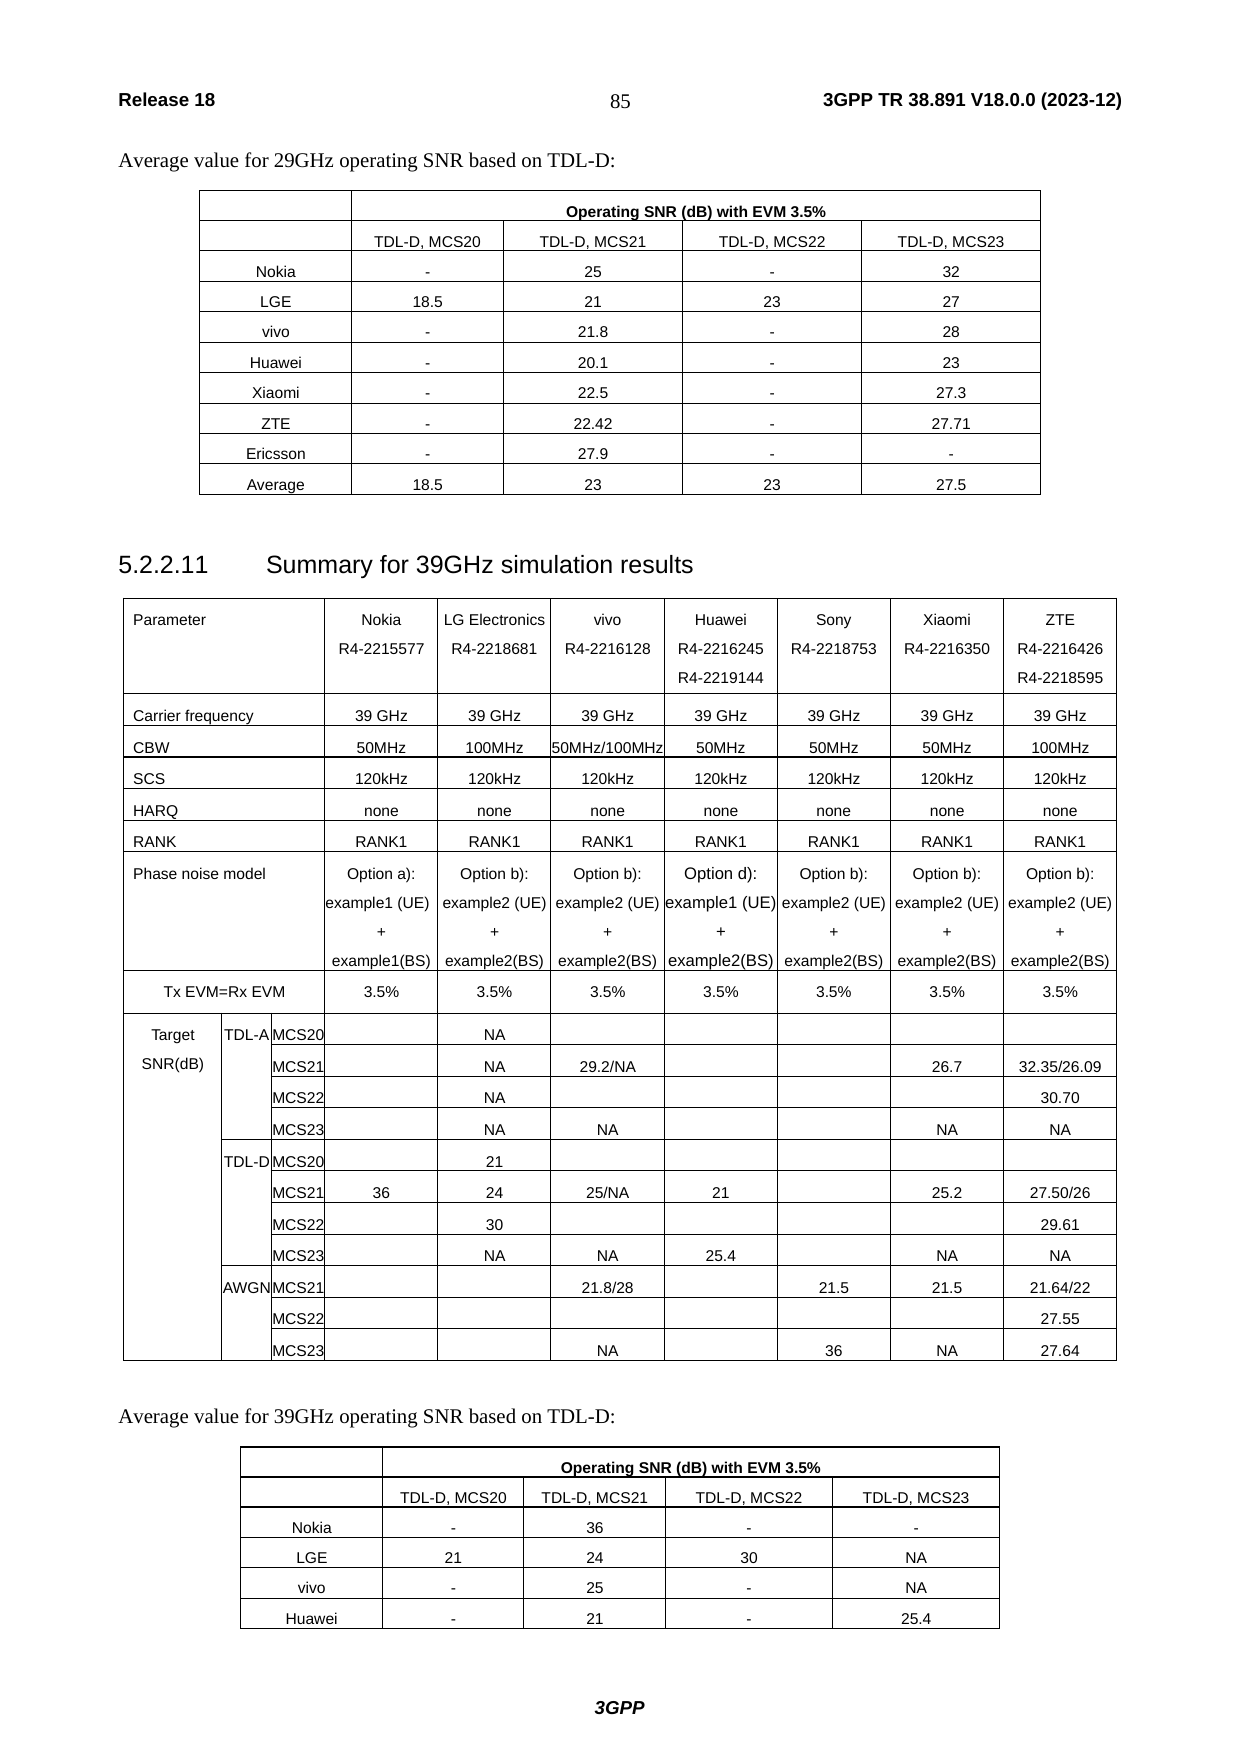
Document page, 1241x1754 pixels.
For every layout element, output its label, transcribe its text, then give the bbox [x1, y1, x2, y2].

table_cell - [352, 251, 503, 281]
table_cell - [683, 343, 861, 372]
table_cell 120kHz [1004, 758, 1116, 788]
table_cell none [778, 789, 890, 819]
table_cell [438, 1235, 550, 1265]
table_cell 22.5 [504, 373, 682, 402]
table_cell [325, 1045, 437, 1076]
table_cell 18.5 [352, 282, 503, 311]
table_cell none [325, 789, 437, 819]
table_cell - [352, 404, 503, 433]
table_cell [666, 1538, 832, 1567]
table_cell - [862, 434, 1040, 463]
table_cell RANK [124, 821, 324, 851]
table_cell 27.50/26 [1004, 1171, 1116, 1202]
table_cell NA [438, 1108, 550, 1139]
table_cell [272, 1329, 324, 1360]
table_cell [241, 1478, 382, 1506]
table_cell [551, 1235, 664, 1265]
table_cell - [352, 312, 503, 342]
table_cell 23 [862, 343, 1040, 372]
table_cell 25 [504, 251, 682, 281]
table_cell [1004, 1014, 1116, 1044]
table_cell 50MHz [665, 726, 777, 756]
table_cell Average [200, 464, 351, 494]
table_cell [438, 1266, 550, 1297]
table_header vivo R4-2216128 [551, 599, 664, 693]
table_cell - [352, 343, 503, 372]
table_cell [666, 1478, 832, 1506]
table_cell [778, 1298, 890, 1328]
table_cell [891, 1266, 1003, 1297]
table_cell MCS21 [272, 1171, 324, 1202]
table_cell [778, 1171, 890, 1202]
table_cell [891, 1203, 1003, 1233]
table_cell TDL-D, MCS20 [352, 221, 503, 250]
table_cell 3.5% [551, 971, 664, 1012]
table_cell CBW [124, 726, 324, 756]
table_cell Option b): example2 (UE) + example2(BS) [778, 852, 890, 969]
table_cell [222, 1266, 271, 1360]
table_header Operating SNR (dB) with EVM 3.5% [352, 191, 1040, 220]
table_cell 21.8 [504, 312, 682, 342]
table_cell TDL-D, MCS21 [504, 221, 682, 250]
table_cell vivo [200, 312, 351, 342]
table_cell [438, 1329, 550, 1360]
table_cell 23 [504, 464, 682, 494]
table_cell 120kHz [325, 758, 437, 788]
table_cell TDL-A [222, 1014, 271, 1139]
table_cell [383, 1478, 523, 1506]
table_cell [551, 1014, 664, 1044]
table_cell 21 [438, 1140, 550, 1170]
table_cell 27 [862, 282, 1040, 311]
table_cell 120kHz [665, 758, 777, 788]
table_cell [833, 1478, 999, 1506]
table_cell [778, 1077, 890, 1107]
table_cell 27.71 [862, 404, 1040, 433]
table_cell [891, 1077, 1003, 1107]
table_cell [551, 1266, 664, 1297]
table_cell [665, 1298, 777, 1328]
table_cell 30.70 [1004, 1077, 1116, 1107]
table_cell Xiaomi [200, 373, 351, 402]
table_cell RANK1 [1004, 821, 1116, 851]
table_header [200, 191, 351, 220]
table_cell Ericsson [200, 434, 351, 463]
table_cell MCS20 [272, 1140, 324, 1170]
table_cell [665, 1108, 777, 1139]
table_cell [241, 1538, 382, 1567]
table_cell [778, 1140, 890, 1170]
table_cell 22.42 [504, 404, 682, 433]
table_cell [1004, 1140, 1116, 1170]
table_cell TDL-D, MCS22 [683, 221, 861, 250]
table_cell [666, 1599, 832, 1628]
subtitle 5.2.2.11 Summary for 39GHz simulation results [118, 550, 1122, 579]
table_cell - [683, 312, 861, 342]
table_cell NA [438, 1045, 550, 1076]
table_cell 28 [862, 312, 1040, 342]
table_cell Carrier frequency [124, 694, 324, 725]
table_cell RANK1 [665, 821, 777, 851]
text Average value for 29GHz operating SNR based on TDL-D: [118, 147, 1122, 172]
table_header Nokia R4-2215577 [325, 599, 437, 693]
table_cell [891, 1140, 1003, 1170]
table_cell 29.2/NA [551, 1045, 664, 1076]
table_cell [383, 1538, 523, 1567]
table_cell 50MHz [325, 726, 437, 756]
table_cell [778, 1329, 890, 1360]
table_cell 25/NA [551, 1171, 664, 1202]
table_cell RANK1 [551, 821, 664, 851]
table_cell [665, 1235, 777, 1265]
table_cell 32.35/26.09 [1004, 1045, 1116, 1076]
table_cell 25.2 [891, 1171, 1003, 1202]
table_cell none [438, 789, 550, 819]
table_cell MCS20 [272, 1014, 324, 1044]
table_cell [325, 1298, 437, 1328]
table_header Xiaomi R4-2216350 [891, 599, 1003, 693]
table_cell 120kHz [551, 758, 664, 788]
table_cell 3.5% [665, 971, 777, 1012]
table_cell NA [551, 1108, 664, 1139]
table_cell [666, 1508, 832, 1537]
table_cell 39 GHz [1004, 694, 1116, 725]
table_cell [325, 1077, 437, 1107]
table_cell 32 [862, 251, 1040, 281]
table_cell MCS23 [272, 1108, 324, 1139]
table_cell 23 [683, 464, 861, 494]
table_cell Option d): example1 (UE) + example2(BS) [665, 852, 777, 969]
table_cell [551, 1140, 664, 1170]
table_cell none [551, 789, 664, 819]
table_cell 3.5% [778, 971, 890, 1012]
table_cell 39 GHz [325, 694, 437, 725]
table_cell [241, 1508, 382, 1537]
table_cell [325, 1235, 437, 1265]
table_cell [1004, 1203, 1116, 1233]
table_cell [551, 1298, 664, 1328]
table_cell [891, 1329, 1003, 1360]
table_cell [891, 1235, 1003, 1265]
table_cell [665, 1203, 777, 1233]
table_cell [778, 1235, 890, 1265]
table_cell 21 [504, 282, 682, 311]
table_cell NA [1004, 1108, 1116, 1139]
table_cell [551, 1077, 664, 1107]
table_cell - [683, 251, 861, 281]
table_cell NA [438, 1014, 550, 1044]
table_cell Option b): example2 (UE) + example2(BS) [551, 852, 664, 969]
table_header Huawei R4-2216245 R4-2219144 [665, 599, 777, 693]
table_cell NA [438, 1077, 550, 1107]
table_cell 3.5% [1004, 971, 1116, 1012]
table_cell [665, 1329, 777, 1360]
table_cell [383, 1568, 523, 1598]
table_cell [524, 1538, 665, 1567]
table_cell [778, 1045, 890, 1076]
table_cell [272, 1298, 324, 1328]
table_cell - [683, 404, 861, 433]
table_cell - [683, 373, 861, 402]
table_cell RANK1 [778, 821, 890, 851]
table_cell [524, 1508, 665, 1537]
table_cell none [665, 789, 777, 819]
table_cell none [1004, 789, 1116, 819]
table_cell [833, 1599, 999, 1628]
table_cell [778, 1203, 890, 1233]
table_cell SCS [124, 758, 324, 788]
table_cell - [683, 434, 861, 463]
table_cell Huawei [200, 343, 351, 372]
table_cell 18.5 [352, 464, 503, 494]
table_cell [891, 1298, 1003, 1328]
table_cell 39 GHz [778, 694, 890, 725]
table_cell RANK1 [891, 821, 1003, 851]
table_cell RANK1 [438, 821, 550, 851]
table_cell Option a): example1 (UE) + example1(BS) [325, 852, 437, 969]
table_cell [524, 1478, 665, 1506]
table_cell 50MHz [891, 726, 1003, 756]
table_cell 24 [438, 1171, 550, 1202]
table_cell [200, 221, 351, 250]
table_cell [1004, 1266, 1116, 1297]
table_cell Option b): example2 (UE) + example2(BS) [438, 852, 550, 969]
table_cell LGE [200, 282, 351, 311]
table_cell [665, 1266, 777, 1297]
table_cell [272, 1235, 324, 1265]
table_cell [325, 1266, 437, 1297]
table_header LG Electronics R4-2218681 [438, 599, 550, 693]
table_cell 120kHz [778, 758, 890, 788]
table_cell 50MHz [778, 726, 890, 756]
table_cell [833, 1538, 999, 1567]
table_cell [665, 1045, 777, 1076]
table_cell [891, 1014, 1003, 1044]
table_cell [665, 1140, 777, 1170]
table_cell Option b): example2 (UE) + example2(BS) [891, 852, 1003, 969]
table_cell RANK1 [325, 821, 437, 851]
table_cell HARQ [124, 789, 324, 819]
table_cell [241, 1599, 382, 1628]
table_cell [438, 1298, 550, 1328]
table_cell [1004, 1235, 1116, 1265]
table_cell Phase noise model [124, 852, 324, 969]
table_cell 100MHz [438, 726, 550, 756]
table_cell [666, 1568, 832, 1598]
table_cell 39 GHz [665, 694, 777, 725]
table_cell 27.3 [862, 373, 1040, 402]
table_cell 26.7 [891, 1045, 1003, 1076]
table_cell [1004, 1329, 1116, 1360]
table_cell Option b): example2 (UE) + example2(BS) [1004, 852, 1116, 969]
table_cell [778, 1108, 890, 1139]
table_cell TDL-D [222, 1140, 271, 1265]
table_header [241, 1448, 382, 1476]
table_cell ZTE [200, 404, 351, 433]
table_cell 21 [665, 1171, 777, 1202]
table_cell NA [891, 1108, 1003, 1139]
table_cell [665, 1077, 777, 1107]
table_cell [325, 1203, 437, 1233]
table_cell Target SNR(dB) [124, 1014, 221, 1360]
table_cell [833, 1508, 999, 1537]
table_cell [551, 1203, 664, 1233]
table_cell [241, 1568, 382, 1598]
table_cell 120kHz [891, 758, 1003, 788]
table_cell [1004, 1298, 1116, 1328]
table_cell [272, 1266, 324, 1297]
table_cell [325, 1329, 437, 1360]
table_header Sony R4-2218753 [778, 599, 890, 693]
table_cell 20.1 [504, 343, 682, 372]
table_cell - [352, 434, 503, 463]
table_cell MCS22 [272, 1077, 324, 1107]
table_cell 50MHz/100MHz [551, 726, 664, 756]
text Average value for 39GHz operating SNR based on TDL-D: [118, 1403, 1122, 1428]
table_cell MCS22 [272, 1203, 324, 1233]
table_header ZTE R4-2216426 R4-2218595 [1004, 599, 1116, 693]
table_cell 3.5% [438, 971, 550, 1012]
table_cell 39 GHz [551, 694, 664, 725]
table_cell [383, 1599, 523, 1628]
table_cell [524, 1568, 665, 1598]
table_cell 39 GHz [891, 694, 1003, 725]
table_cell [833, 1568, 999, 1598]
table_cell [778, 1014, 890, 1044]
table_cell 100MHz [1004, 726, 1116, 756]
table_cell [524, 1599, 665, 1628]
table_cell TDL-D, MCS23 [862, 221, 1040, 250]
table_cell 36 [325, 1171, 437, 1202]
table_cell none [891, 789, 1003, 819]
table_cell 27.5 [862, 464, 1040, 494]
table_cell 27.9 [504, 434, 682, 463]
table_cell [325, 1014, 437, 1044]
table_cell Nokia [200, 251, 351, 281]
table_cell [325, 1140, 437, 1170]
table_cell - [352, 373, 503, 402]
table_cell Tx EVM=Rx EVM [124, 971, 324, 1012]
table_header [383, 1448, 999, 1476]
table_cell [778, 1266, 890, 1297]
table_cell [325, 1108, 437, 1139]
table_cell 3.5% [325, 971, 437, 1012]
table_cell 120kHz [438, 758, 550, 788]
table_cell 3.5% [891, 971, 1003, 1012]
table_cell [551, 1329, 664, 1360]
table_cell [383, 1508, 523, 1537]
table_header Parameter [124, 599, 324, 693]
table_cell 23 [683, 282, 861, 311]
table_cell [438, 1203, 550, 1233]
table_cell MCS21 [272, 1045, 324, 1076]
table_cell [665, 1014, 777, 1044]
table_cell 39 GHz [438, 694, 550, 725]
